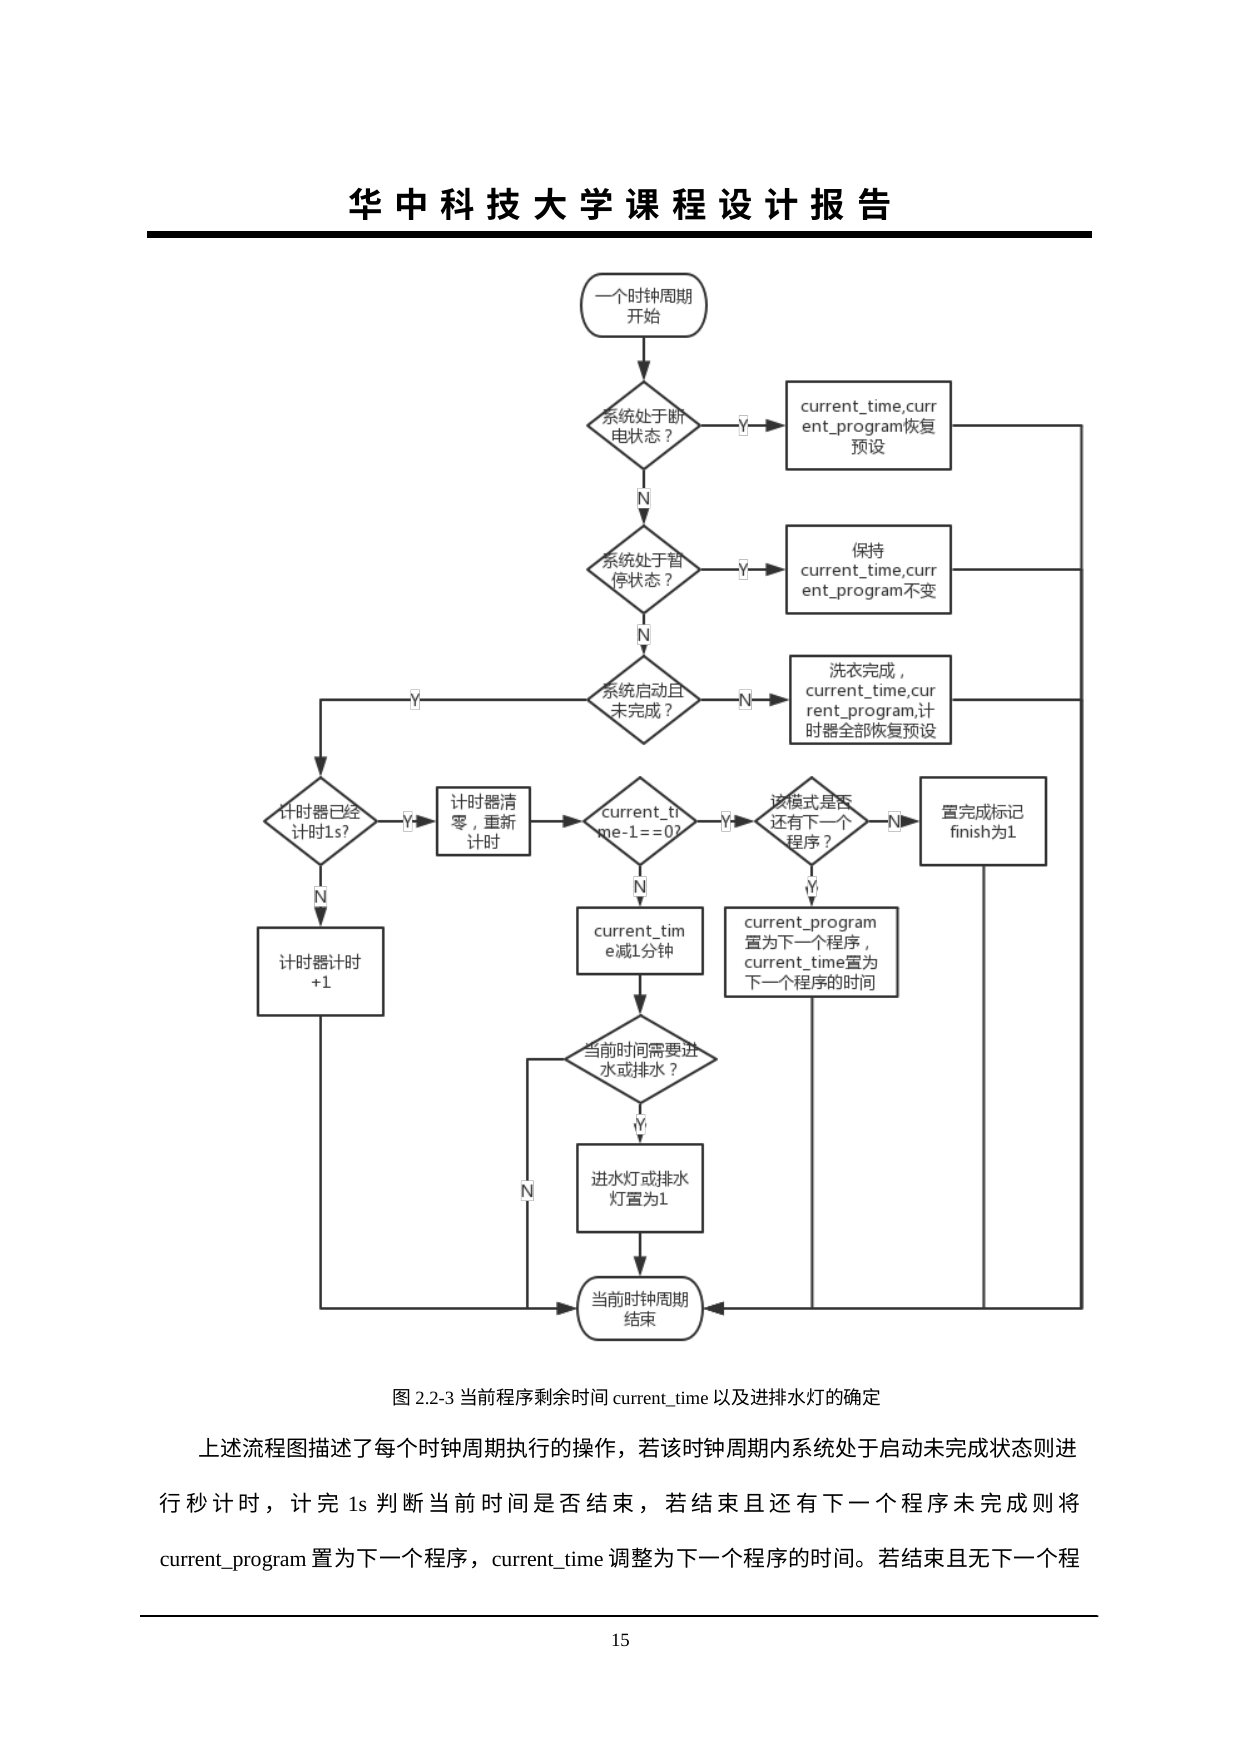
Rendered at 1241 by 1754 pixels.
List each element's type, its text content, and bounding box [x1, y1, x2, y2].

picture [198, 266, 1120, 1356]
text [159, 1425, 1081, 1579]
text 图2.2-3 当前程序剩余时间current_time以及进排水灯的确定 [159, 1374, 1081, 1418]
